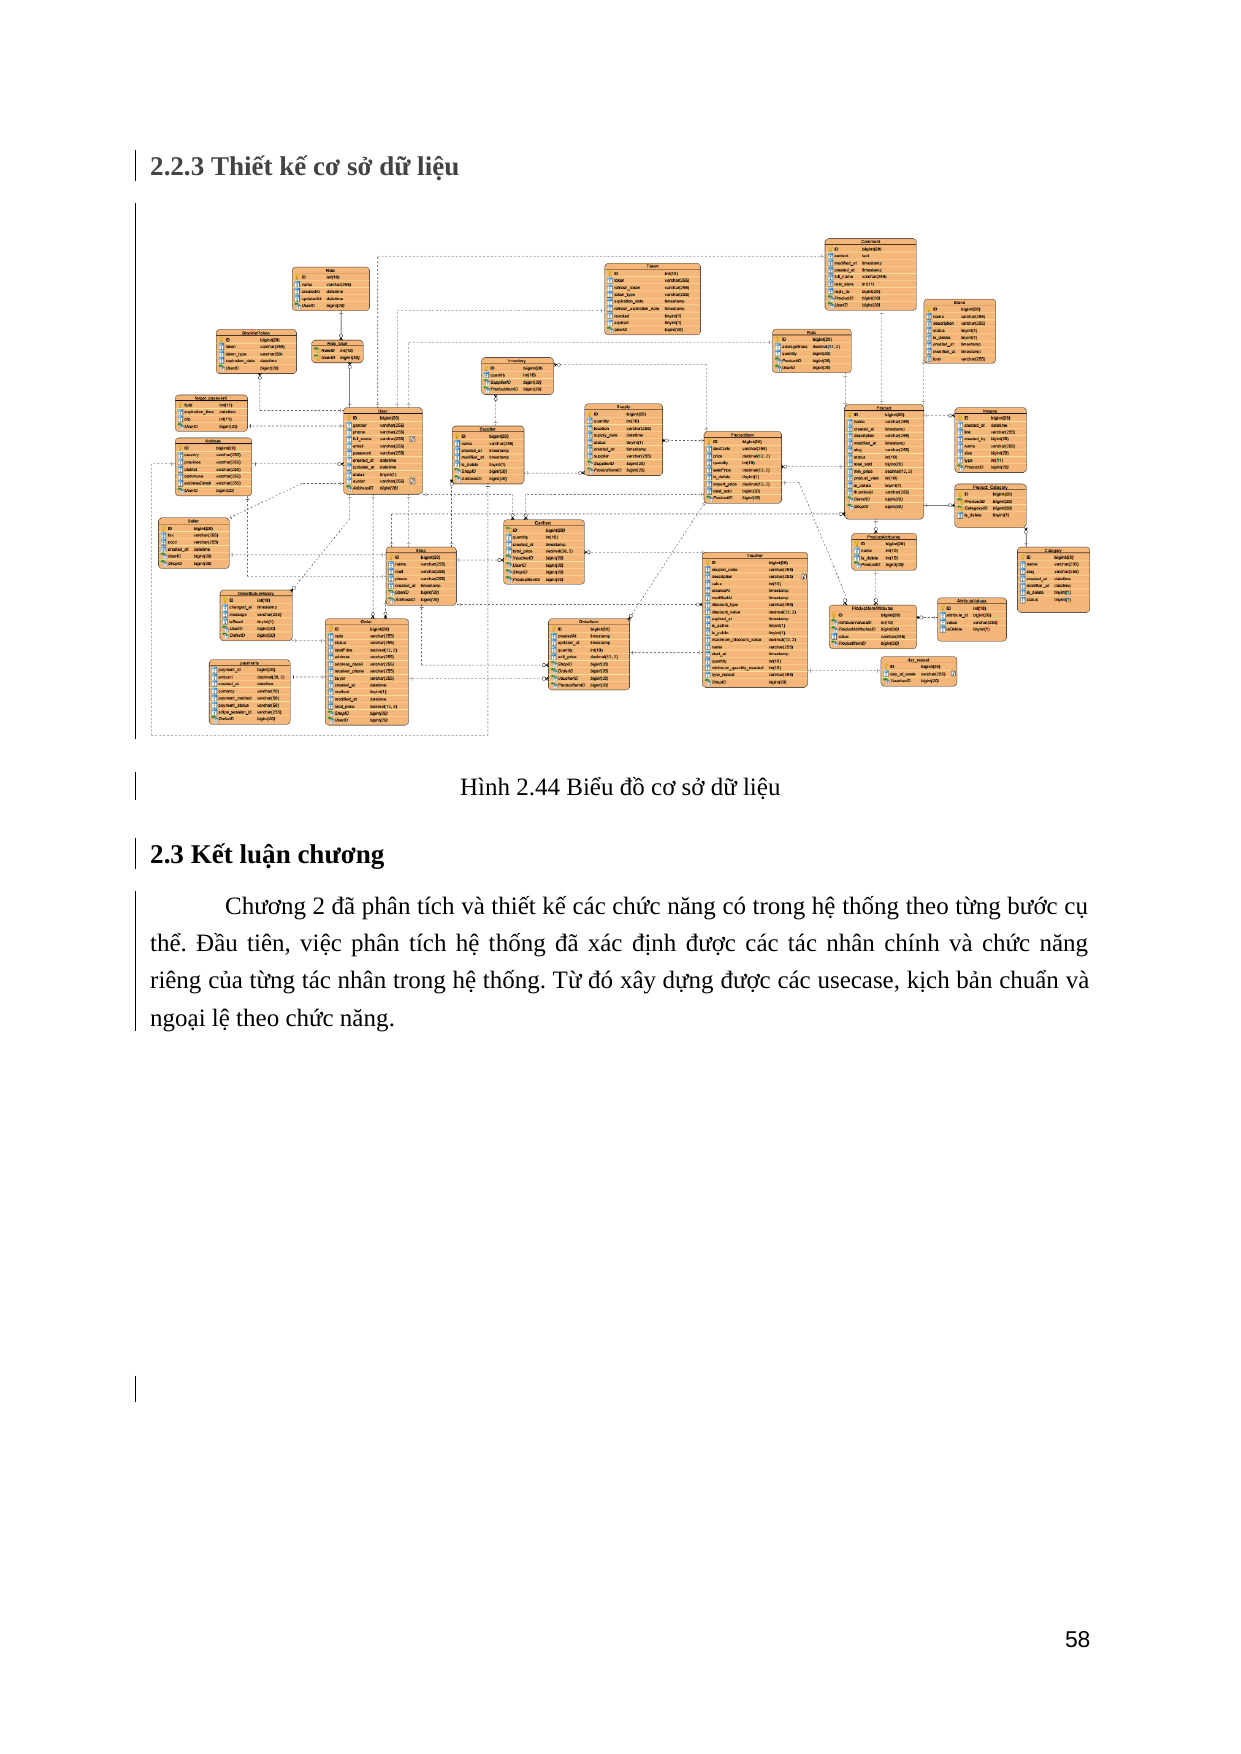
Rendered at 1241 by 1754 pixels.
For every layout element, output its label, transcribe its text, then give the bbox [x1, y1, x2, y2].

text Chương 2 đã phân tích và thiết kế các chức năng có trong hệ thống theo từng bước cụ thể. Đầu tiên, việc phân tích hệ thống đã xác định được các tác nhân chính và chức năng riêng của từng tác nhân trong hệ thống. Từ đó xây dựng được các usecase, kịch bản chuẩn và ngoại lệ theo chức năng. [150, 891, 1090, 1031]
subtitle 2.3 Kết luận chương [150, 838, 1090, 869]
subtitle 2.2.3 Thiết kế cơ sở dữ liệu [150, 150, 1090, 181]
text Hình 2.44 Biểu đồ cơ sở dữ liệu [150, 772, 1090, 800]
picture [150, 237, 1091, 739]
